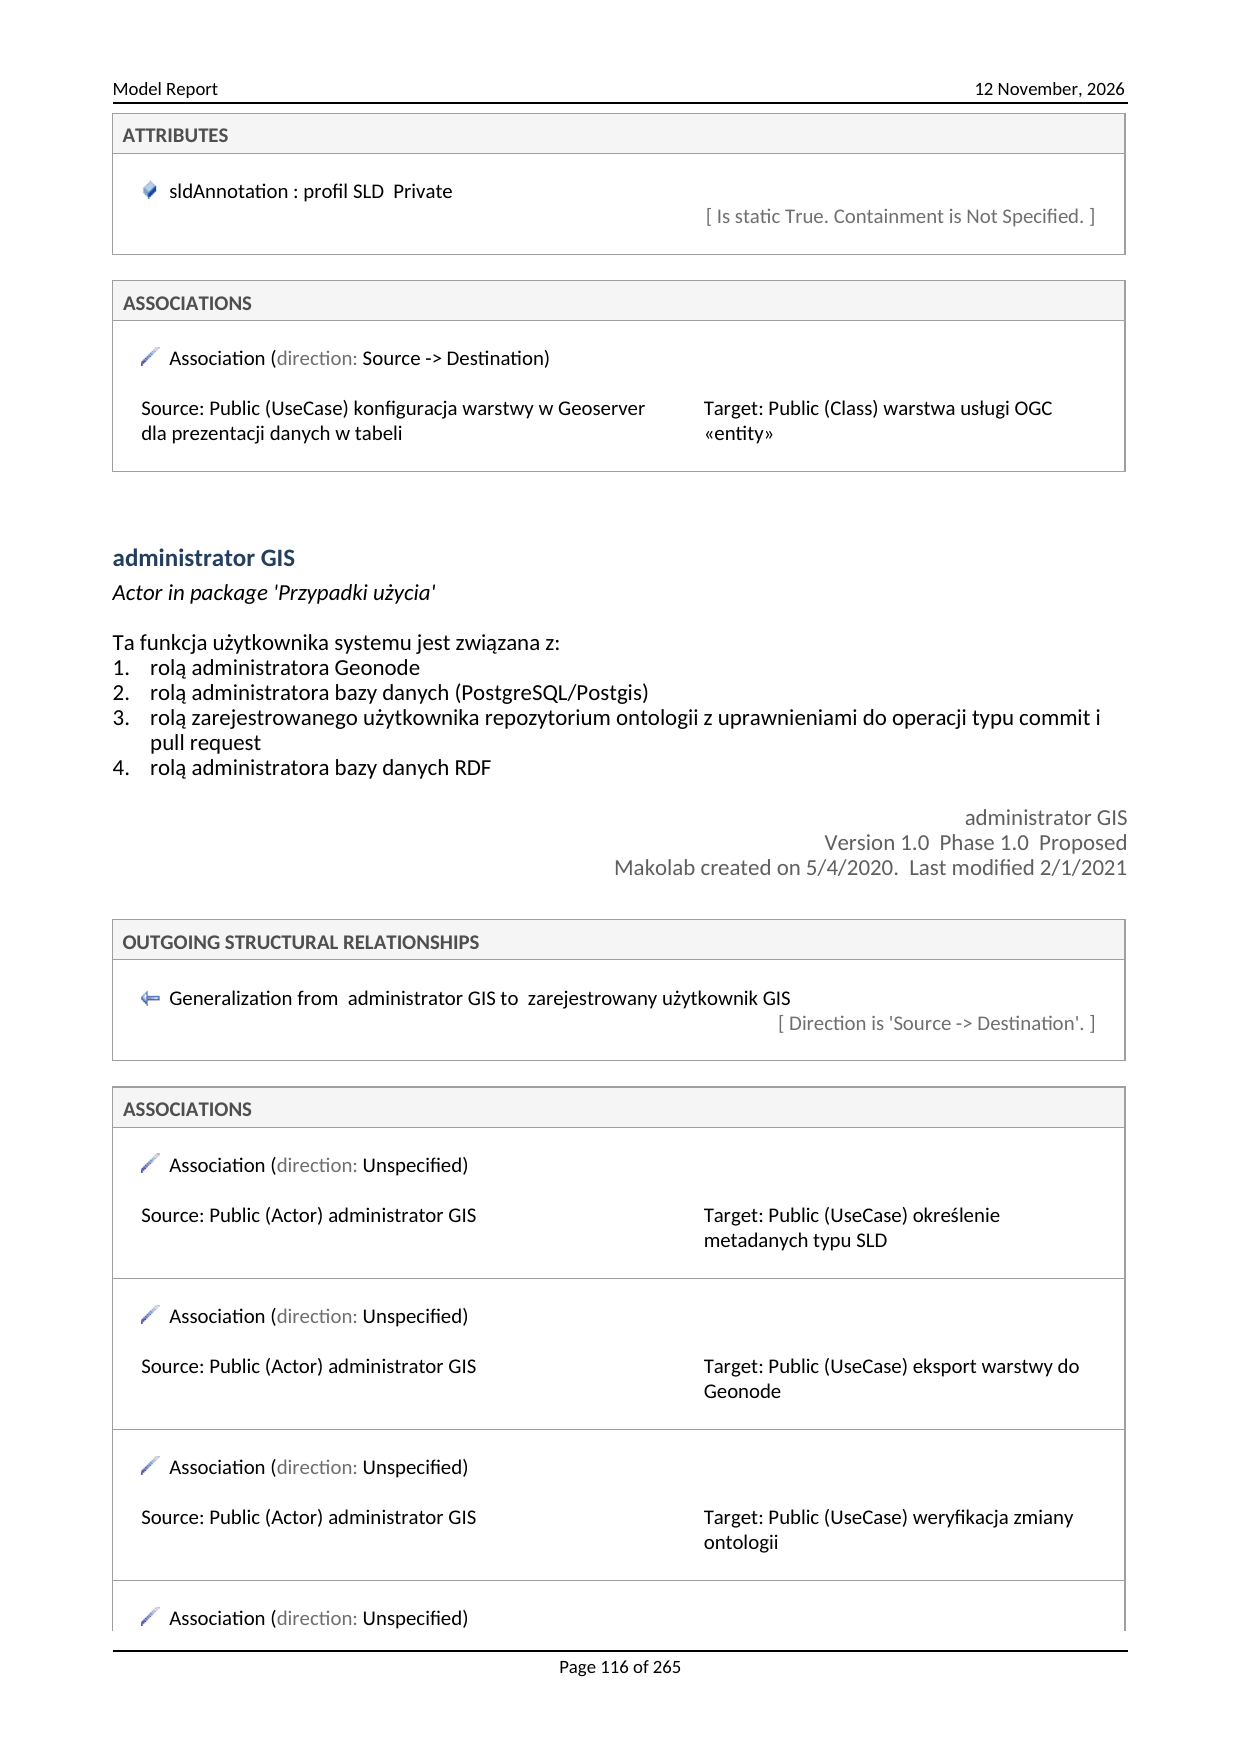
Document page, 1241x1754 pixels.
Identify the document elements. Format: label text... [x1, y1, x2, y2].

picture [141, 180, 160, 199]
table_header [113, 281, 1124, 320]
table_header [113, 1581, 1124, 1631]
list rolą administratora bazy danych (PostgreSQL/Postgis) [112, 680, 1128, 705]
list rolą administratora Geonode [112, 655, 1128, 680]
text Ta funkcja użytkownika systemu jest związana z: [112, 630, 1128, 655]
picture [141, 1456, 160, 1475]
text Makolab created on 5/4/2020. Last modified 2/1/2021 [112, 855, 1128, 880]
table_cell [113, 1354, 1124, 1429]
text Actor in package 'Przypadki użycia' [112, 580, 1128, 605]
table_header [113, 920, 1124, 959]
picture [141, 1153, 160, 1173]
picture [141, 347, 160, 366]
text Version 1.0 Phase 1.0 Proposed [112, 830, 1128, 855]
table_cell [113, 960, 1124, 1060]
subtitle administrator GIS [112, 547, 1128, 572]
list rolą administratora bazy danych RDF [112, 755, 1128, 780]
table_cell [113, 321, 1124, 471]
picture [141, 1305, 160, 1324]
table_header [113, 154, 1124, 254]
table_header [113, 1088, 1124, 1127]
text administrator GIS [112, 805, 1128, 830]
picture [141, 1607, 160, 1626]
list rolą zarejestrowanego użytkownika repozytorium ontologii z uprawnieniami do operacji typu commit i pull request [112, 705, 1128, 755]
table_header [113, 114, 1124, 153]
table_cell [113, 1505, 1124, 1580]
picture [141, 986, 160, 1006]
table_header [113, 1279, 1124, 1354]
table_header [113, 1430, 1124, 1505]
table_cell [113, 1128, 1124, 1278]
